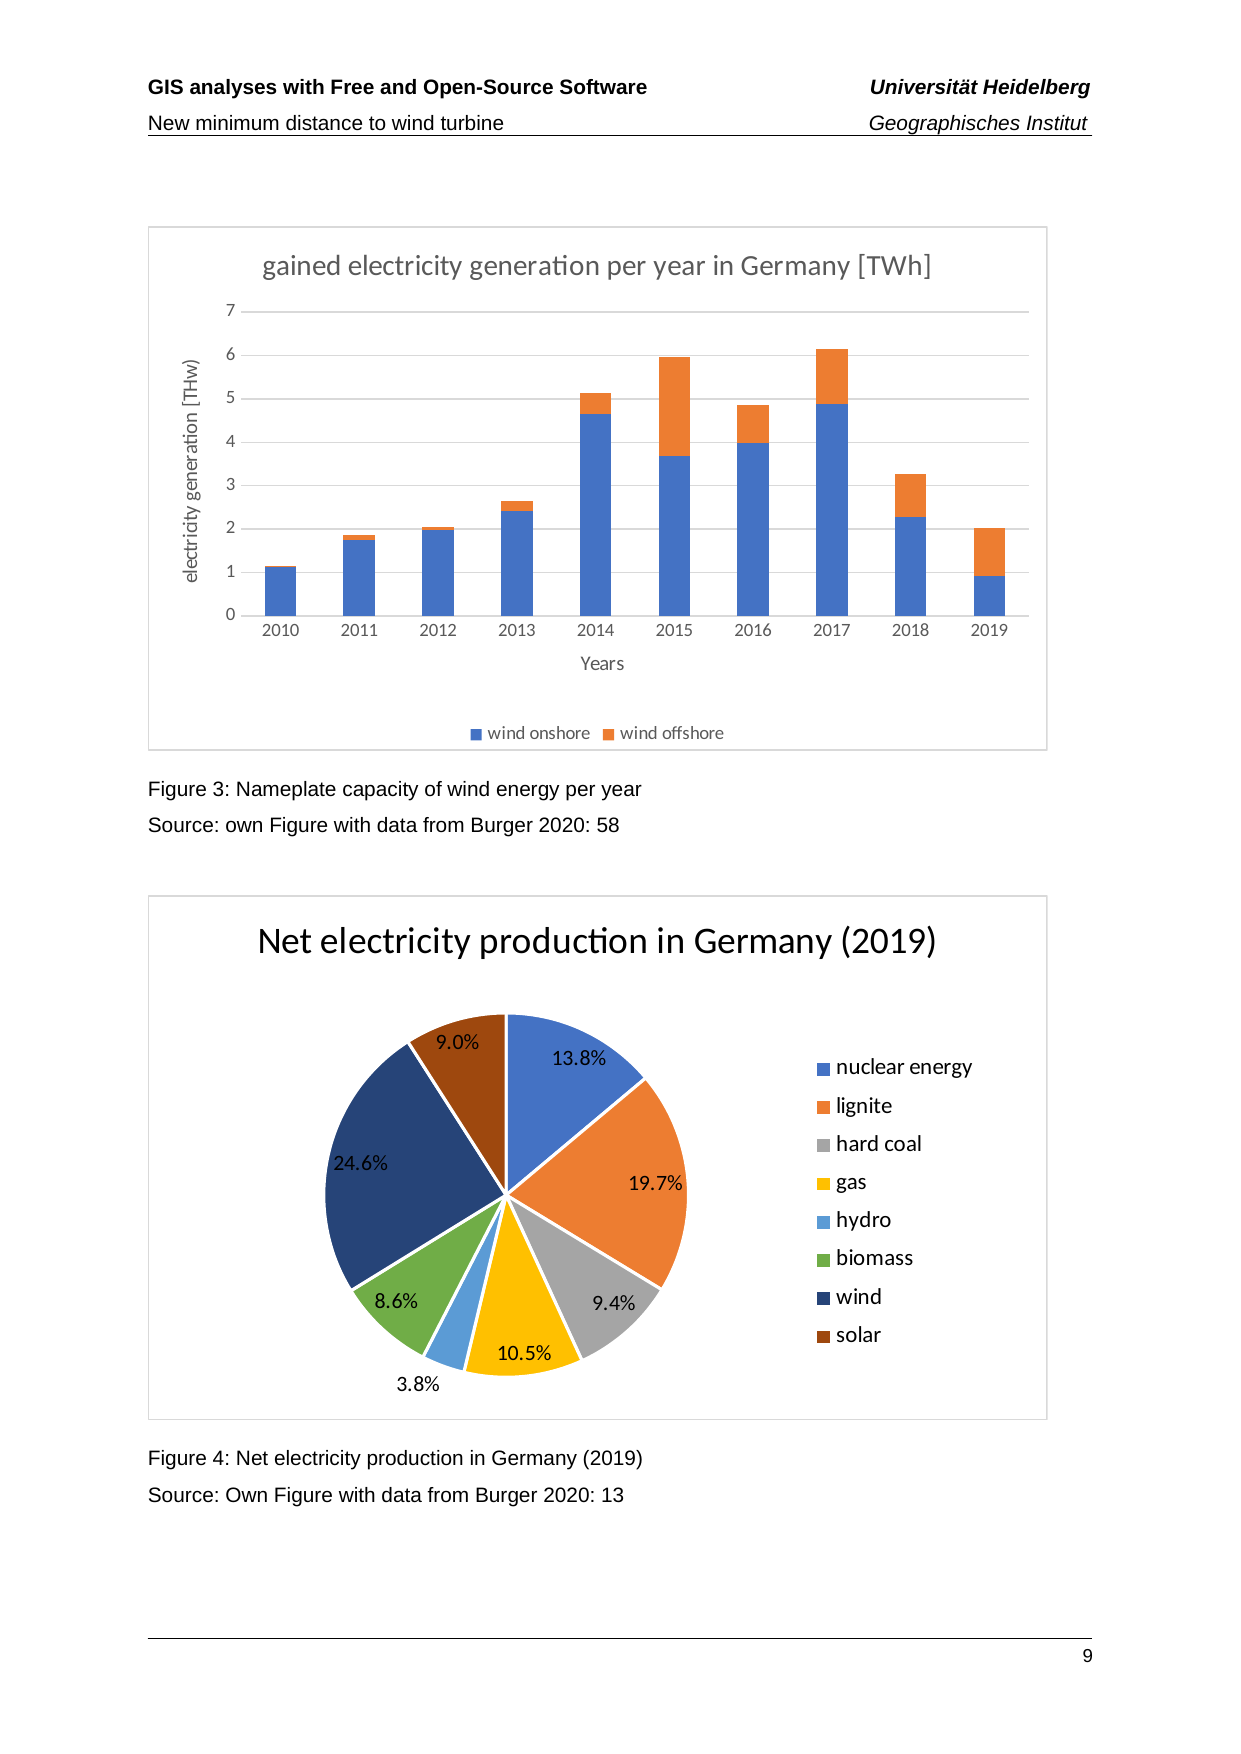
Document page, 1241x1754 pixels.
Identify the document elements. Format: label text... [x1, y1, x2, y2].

text Figure 3: Nameplate capacity of wind energy per year [148, 777, 1092, 801]
text Source: own Figure with data from Burger 2020: 58 [148, 813, 1092, 837]
text Figure 4: Net electricity production in Germany (2019) [148, 1446, 1092, 1470]
text Source: Own Figure with data from Burger 2020: 13 [148, 1482, 1092, 1506]
